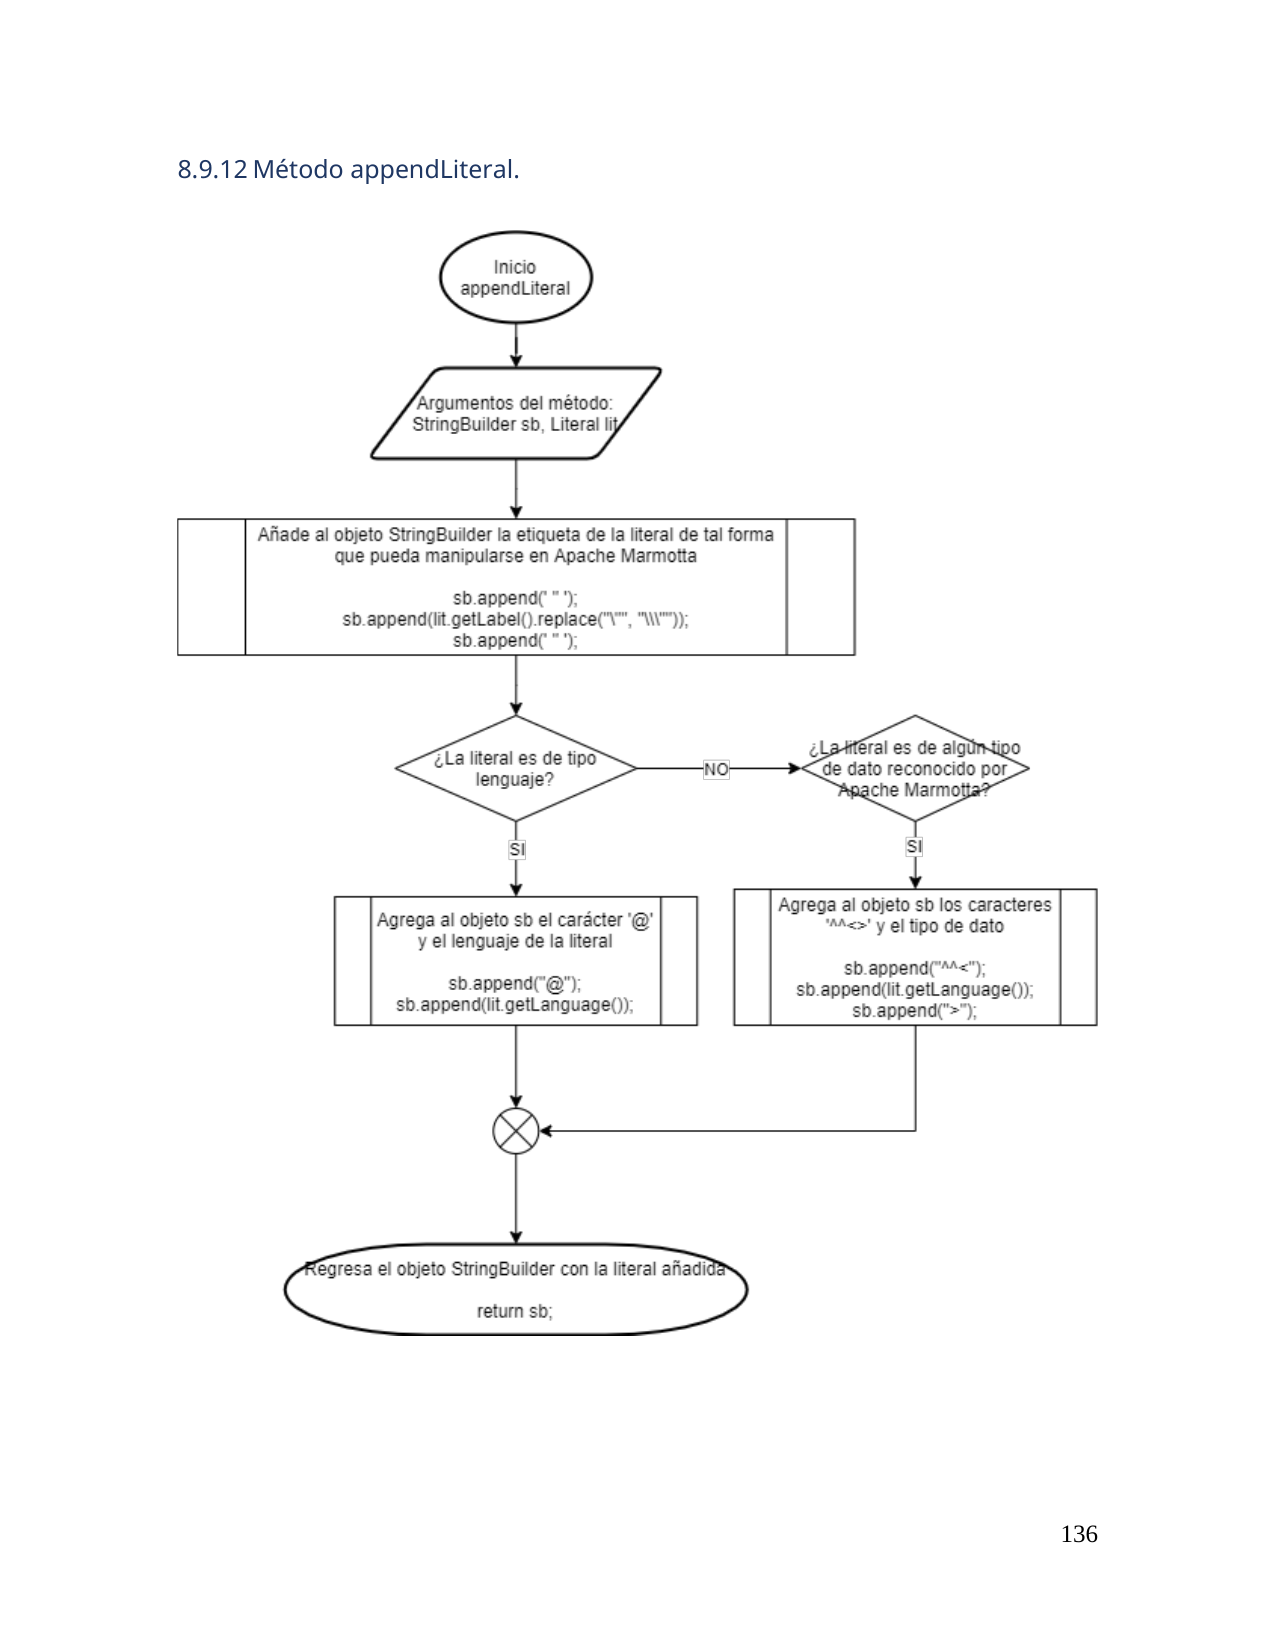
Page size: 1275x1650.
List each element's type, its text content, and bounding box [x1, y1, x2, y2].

subtitle Método appendLiteral. [177, 152, 1098, 186]
picture [177, 230, 1098, 1336]
